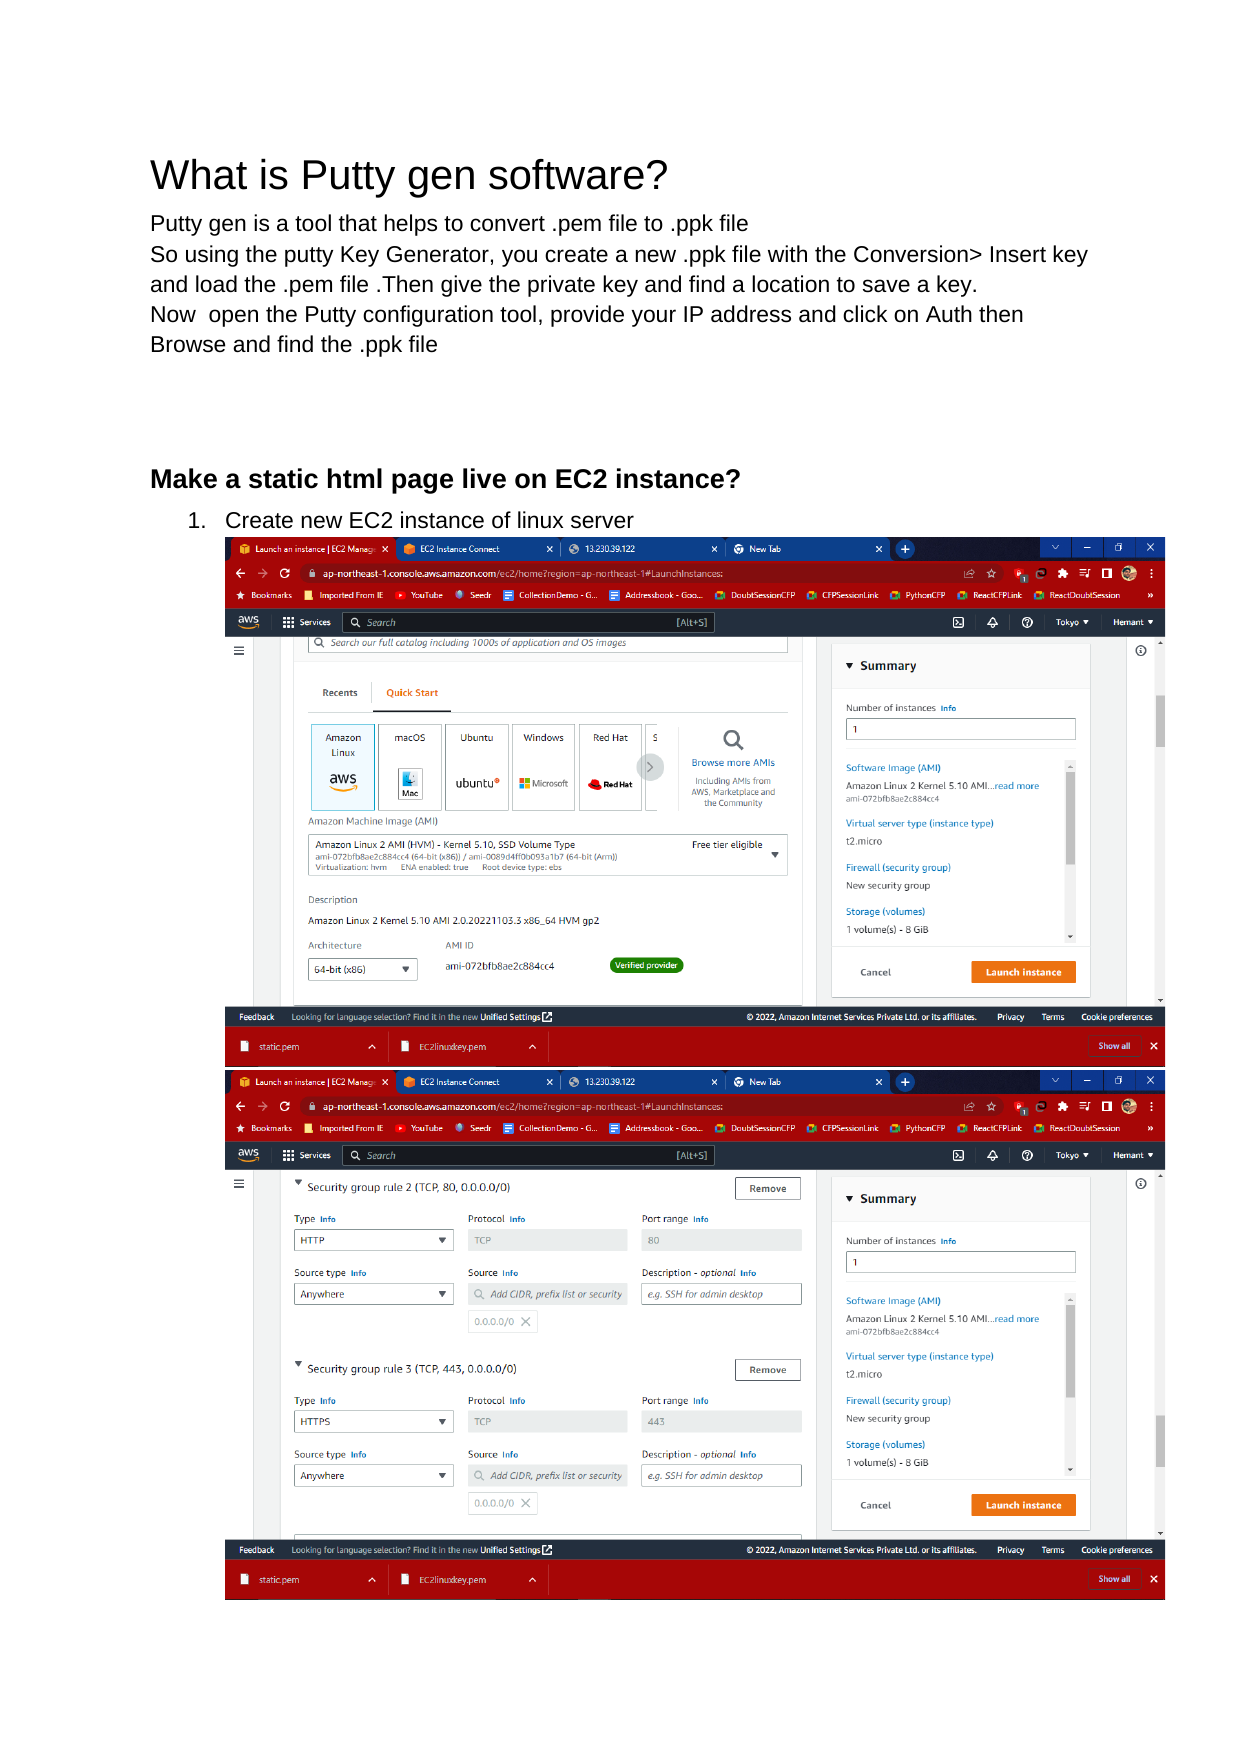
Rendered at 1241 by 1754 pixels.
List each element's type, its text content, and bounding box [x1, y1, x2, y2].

picture [225, 1070, 1166, 1600]
text Putty gen is a tool that helps to convert .pem file to .ppk file [150, 210, 1090, 237]
text So using the putty Key Generator, you create a new .ppk file with the Conversion> Insert key and load the .pem file .Then give the private key and find a location to save a key. [150, 241, 1090, 297]
subtitle Make a static html page live on EC2 instance? [150, 463, 1090, 495]
text Now open the Putty configuration tool, provide your IP address and click on Auth then Browse and find the .ppk file [150, 301, 1090, 358]
subtitle What is Putty gen software? [150, 150, 1090, 198]
picture [225, 537, 1166, 1067]
